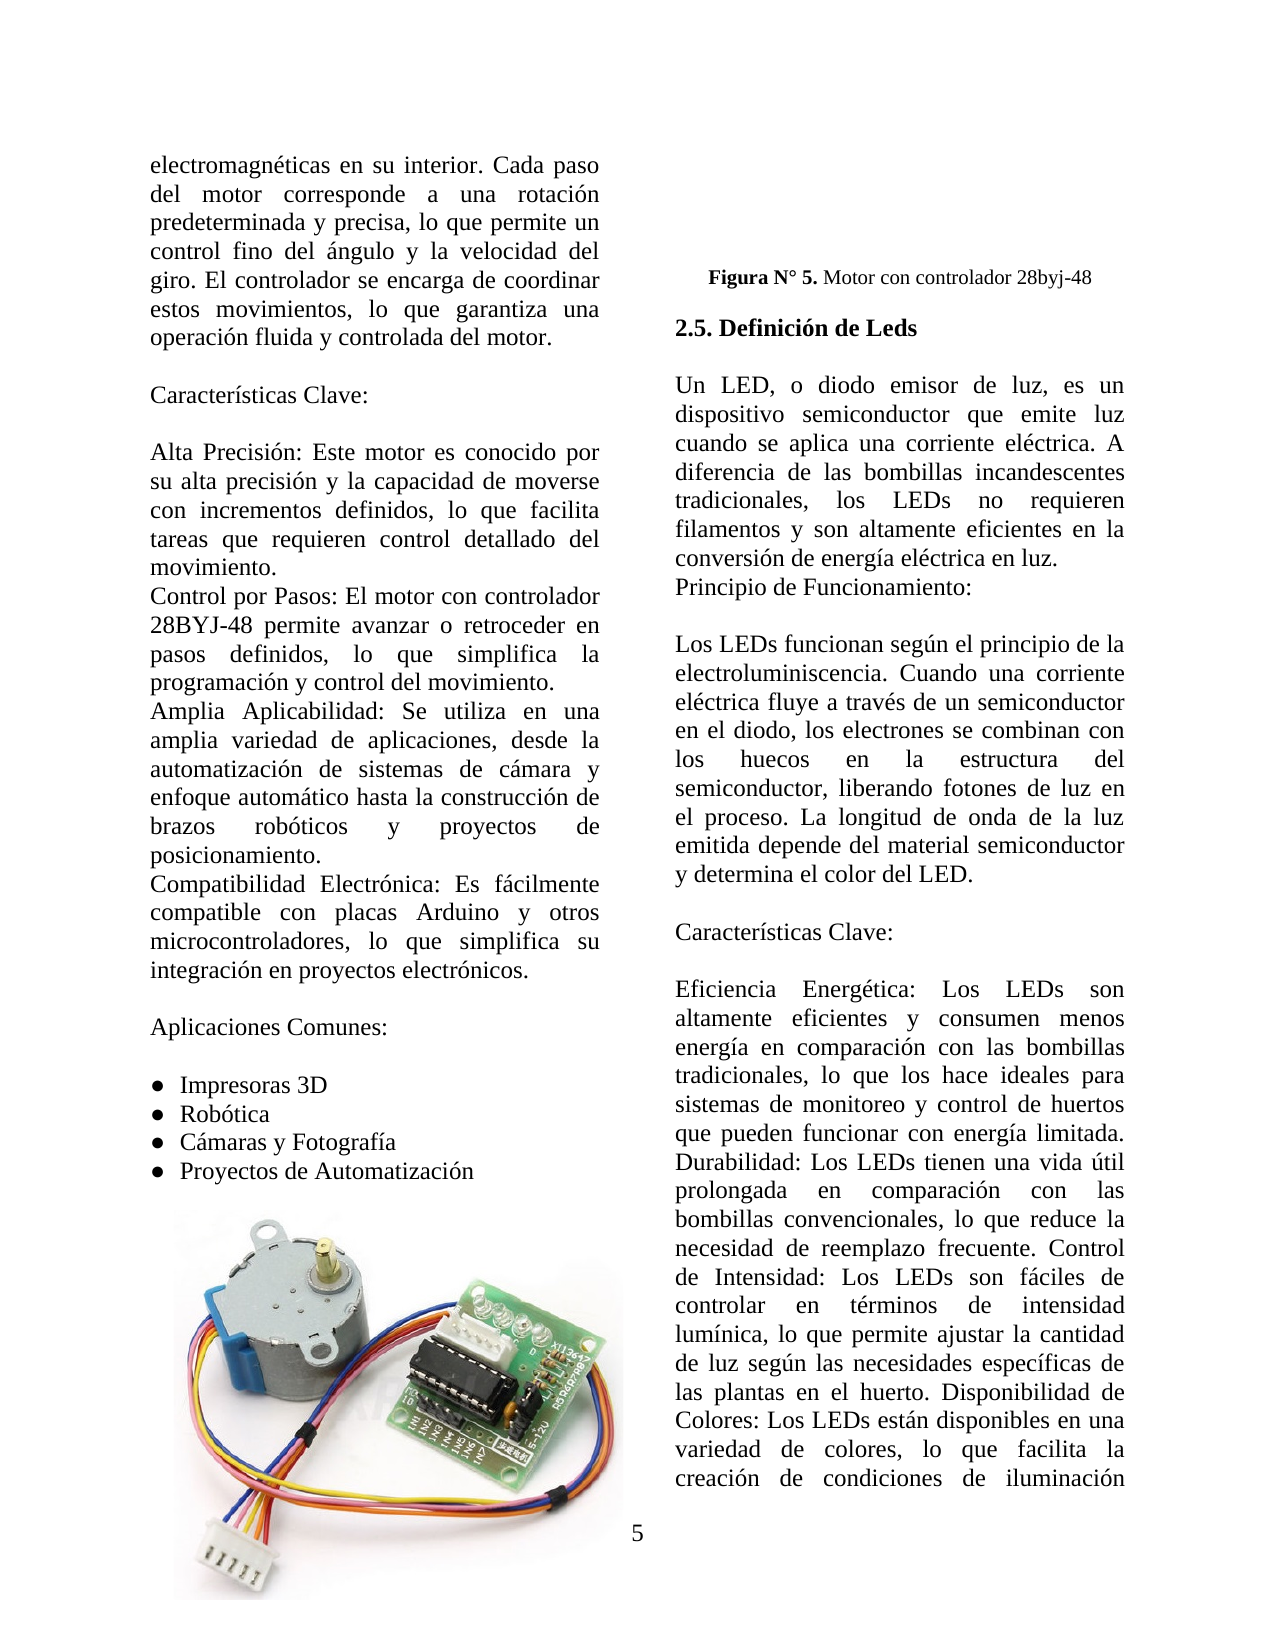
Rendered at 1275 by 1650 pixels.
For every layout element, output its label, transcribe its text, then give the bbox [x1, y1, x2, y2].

text Amplia Aplicabilidad: Se utiliza en una amplia variedad de aplicaciones, desde la automatización de sistemas de cámara y enfoque automático hasta la construcción de brazos robóticos y proyectos de posicionamiento. [150, 696, 600, 869]
list Impresoras 3D [150, 1070, 600, 1099]
text Figura N° 5. Motor con controlador 28byj-48 [675, 265, 1125, 289]
text Alta Precisión: Este motor es conocido por su alta precisión y la capacidad de moverse con incrementos definidos, lo que facilita tareas que requieren control detallado del movimiento. [150, 437, 600, 581]
list Cámaras y Fotografía [150, 1127, 600, 1156]
text Los LEDs funcionan según el principio de la electroluminiscencia. Cuando una corriente eléctrica fluye a través de un semiconductor en el diodo, los electrones se combinan con los huecos en la estructura del semiconductor, liberando fotones de luz en el proceso. La longitud de onda de la luz emitida depende del material semiconductor y determina el color del LED. [675, 629, 1125, 888]
picture [173, 1210, 624, 1600]
list Proyectos de Automatización [150, 1156, 600, 1185]
text Principio de Funcionamiento: [675, 572, 1125, 601]
list Robótica [150, 1099, 600, 1127]
text Características Clave: [675, 917, 1125, 946]
text Compatibilidad Electrónica: Es fácilmente compatible con placas Arduino y otros microcontroladores, lo que simplifica su integración en proyectos electrónicos. [150, 869, 600, 984]
text 2.5. Definición de Leds [675, 313, 1125, 342]
text Control por Pasos: El motor con controlador 28BYJ-48 permite avanzar o retroceder en pasos definidos, lo que simplifica la programación y control del movimiento. [150, 581, 600, 696]
text Aplicaciones Comunes: [150, 1012, 600, 1041]
text Características Clave: [150, 380, 600, 409]
text Un LED, o diodo emisor de luz, es un dispositivo semiconductor que emite luz cuando se aplica una corriente eléctrica. A diferencia de las bombillas incandescentes tradicionales, los LEDs no requieren filamentos y son altamente eficientes en la conversión de energía eléctrica en luz. [675, 371, 1125, 572]
